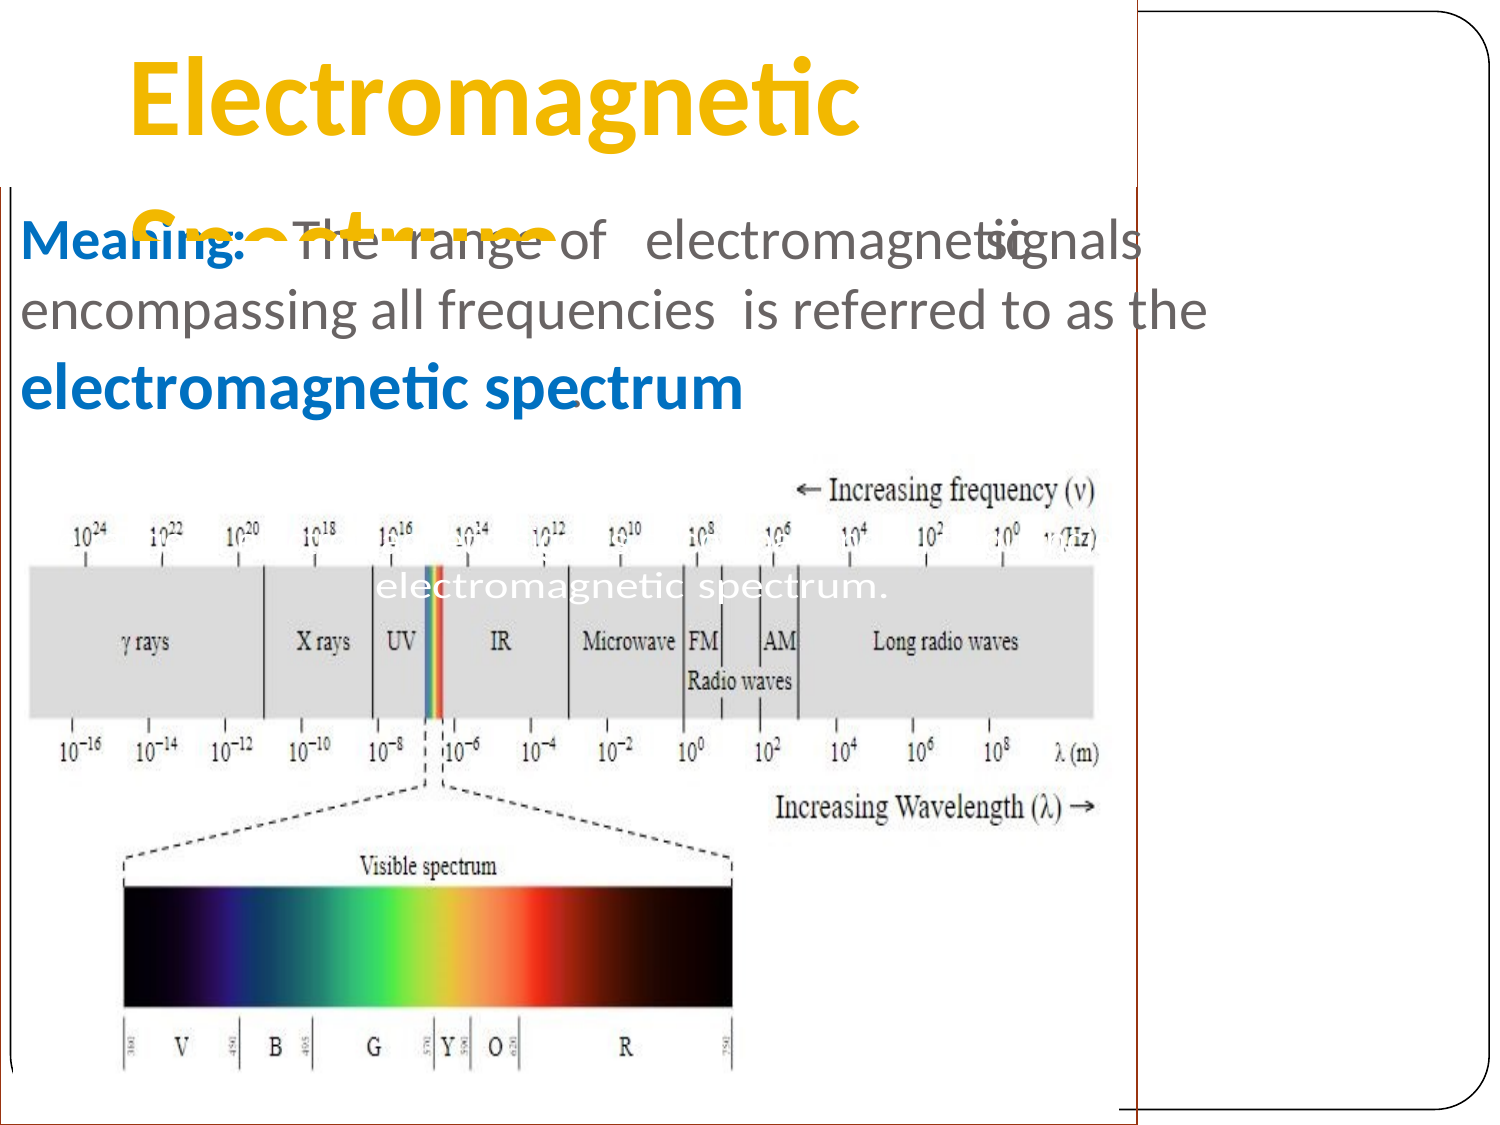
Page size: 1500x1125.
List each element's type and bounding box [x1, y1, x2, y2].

picture [13, 454, 1119, 1113]
